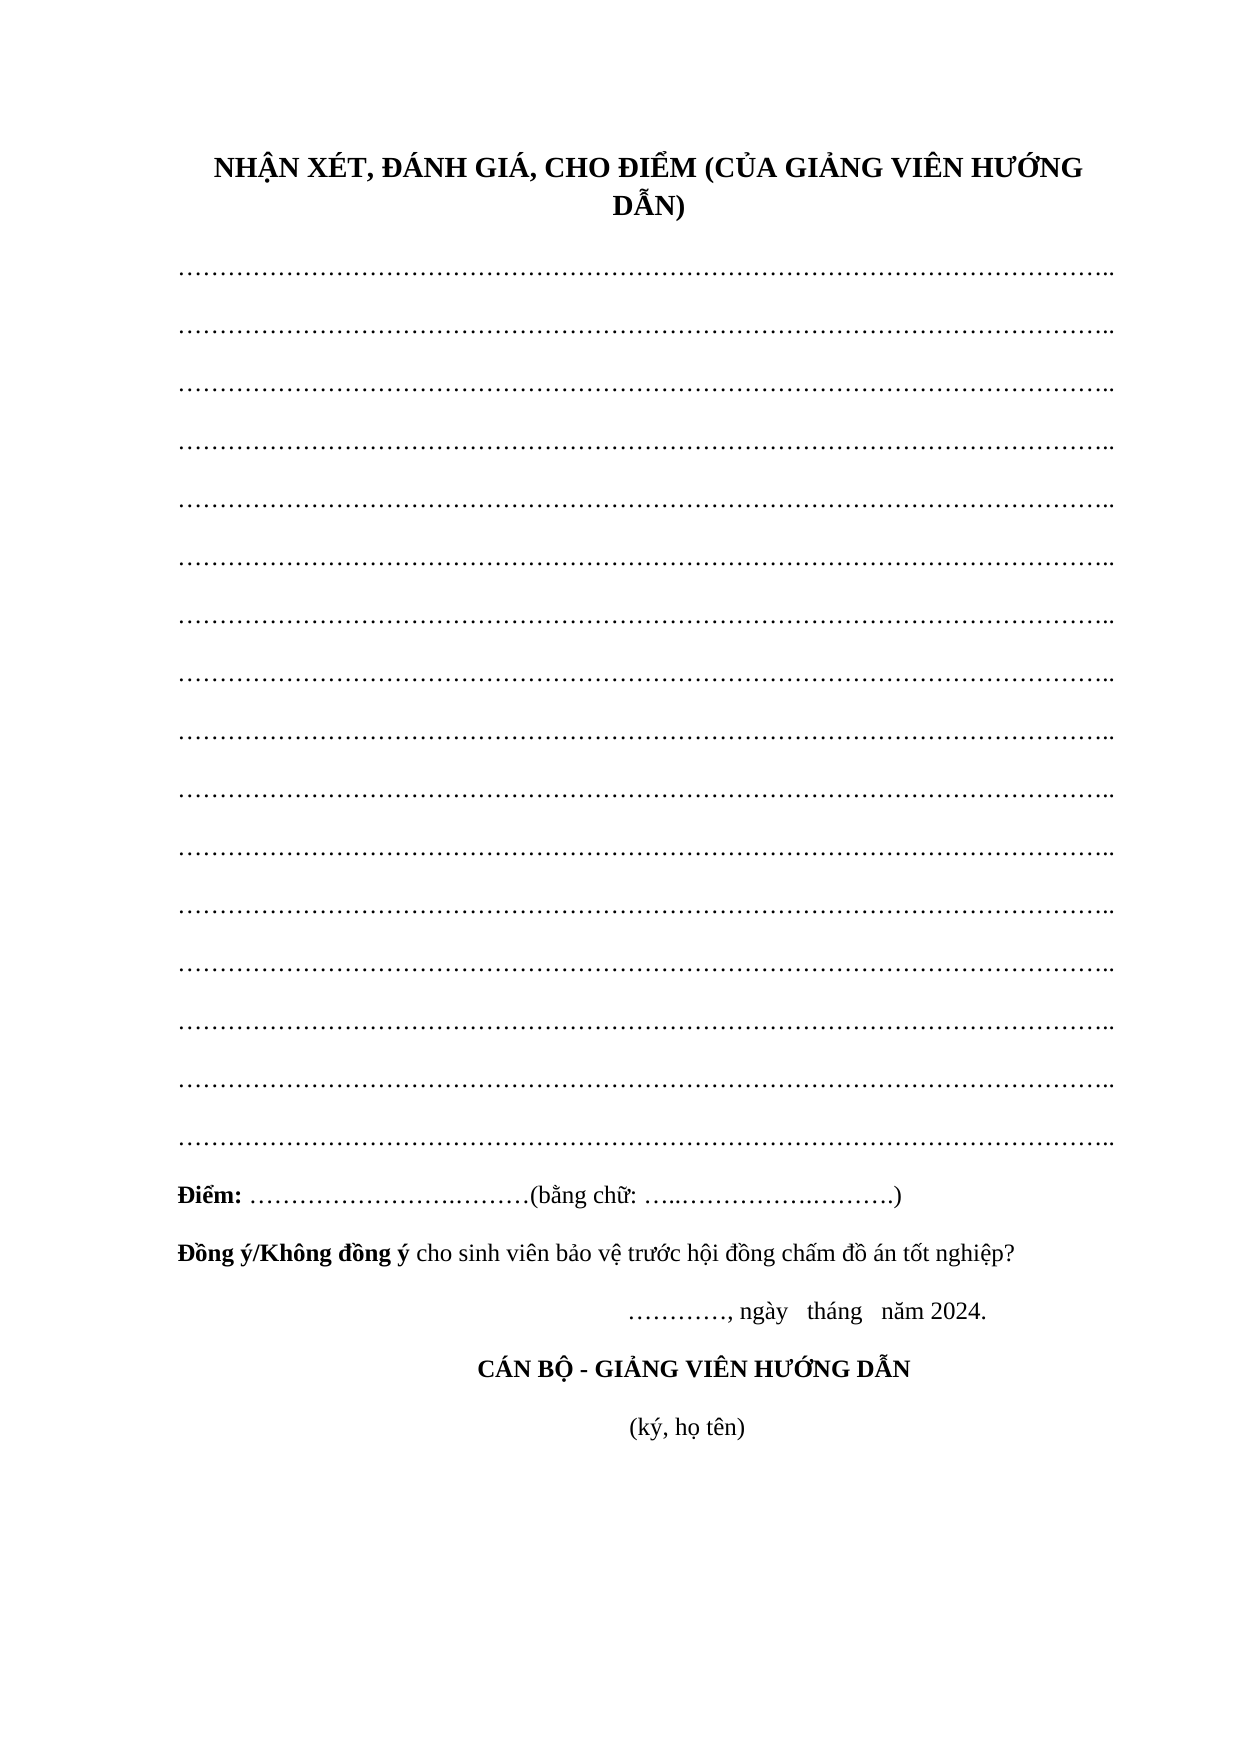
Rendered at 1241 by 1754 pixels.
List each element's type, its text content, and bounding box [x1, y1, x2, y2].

text ………………………………………………………………………………………………….. [177, 948, 1120, 977]
text ………………………………………………………………………………………………….. [177, 426, 1120, 455]
text ………………………………………………………………………………………………….. [177, 542, 1120, 571]
text (ký, họ tên) [627, 1412, 1120, 1441]
text ………………………………………………………………………………………………….. [177, 774, 1120, 803]
text ………………………………………………………………………………………………….. [177, 716, 1120, 745]
text ………………………………………………………………………………………………….. [177, 600, 1120, 629]
text ………………………………………………………………………………………………….. [177, 890, 1120, 919]
text ………………………………………………………………………………………………….. [177, 1064, 1120, 1093]
text ………………………………………………………………………………………………….. [177, 1122, 1120, 1151]
text ………………………………………………………………………………………………….. [177, 832, 1120, 861]
text ………………………………………………………………………………………………….. [177, 1006, 1120, 1035]
text ………………………………………………………………………………………………….. [177, 368, 1120, 397]
text ………………………………………………………………………………………………….. [177, 658, 1120, 687]
text ………………………………………………………………………………………………….. [177, 484, 1120, 513]
text NHẬN XÉT, ĐÁNH GIÁ, CHO ĐIỂM (CỦA GIẢNG VIÊN HƯỚNG DẪN) [177, 150, 1120, 222]
text …………, ngày tháng năm 2024. [177, 1296, 1120, 1325]
text Điểm: …………………….………(bằng chữ: …..…………….……….) [177, 1180, 1120, 1209]
text ………………………………………………………………………………………………….. [177, 310, 1120, 339]
text Đồng ý/Không đồng ý cho sinh viên bảo vệ trước hội đồng chấm đồ án tốt nghiệp? [177, 1238, 1120, 1267]
text ………………………………………………………………………………………………….. [177, 252, 1120, 281]
text CÁN BỘ - GIẢNG VIÊN HƯỚNG DẪN [402, 1354, 1120, 1383]
